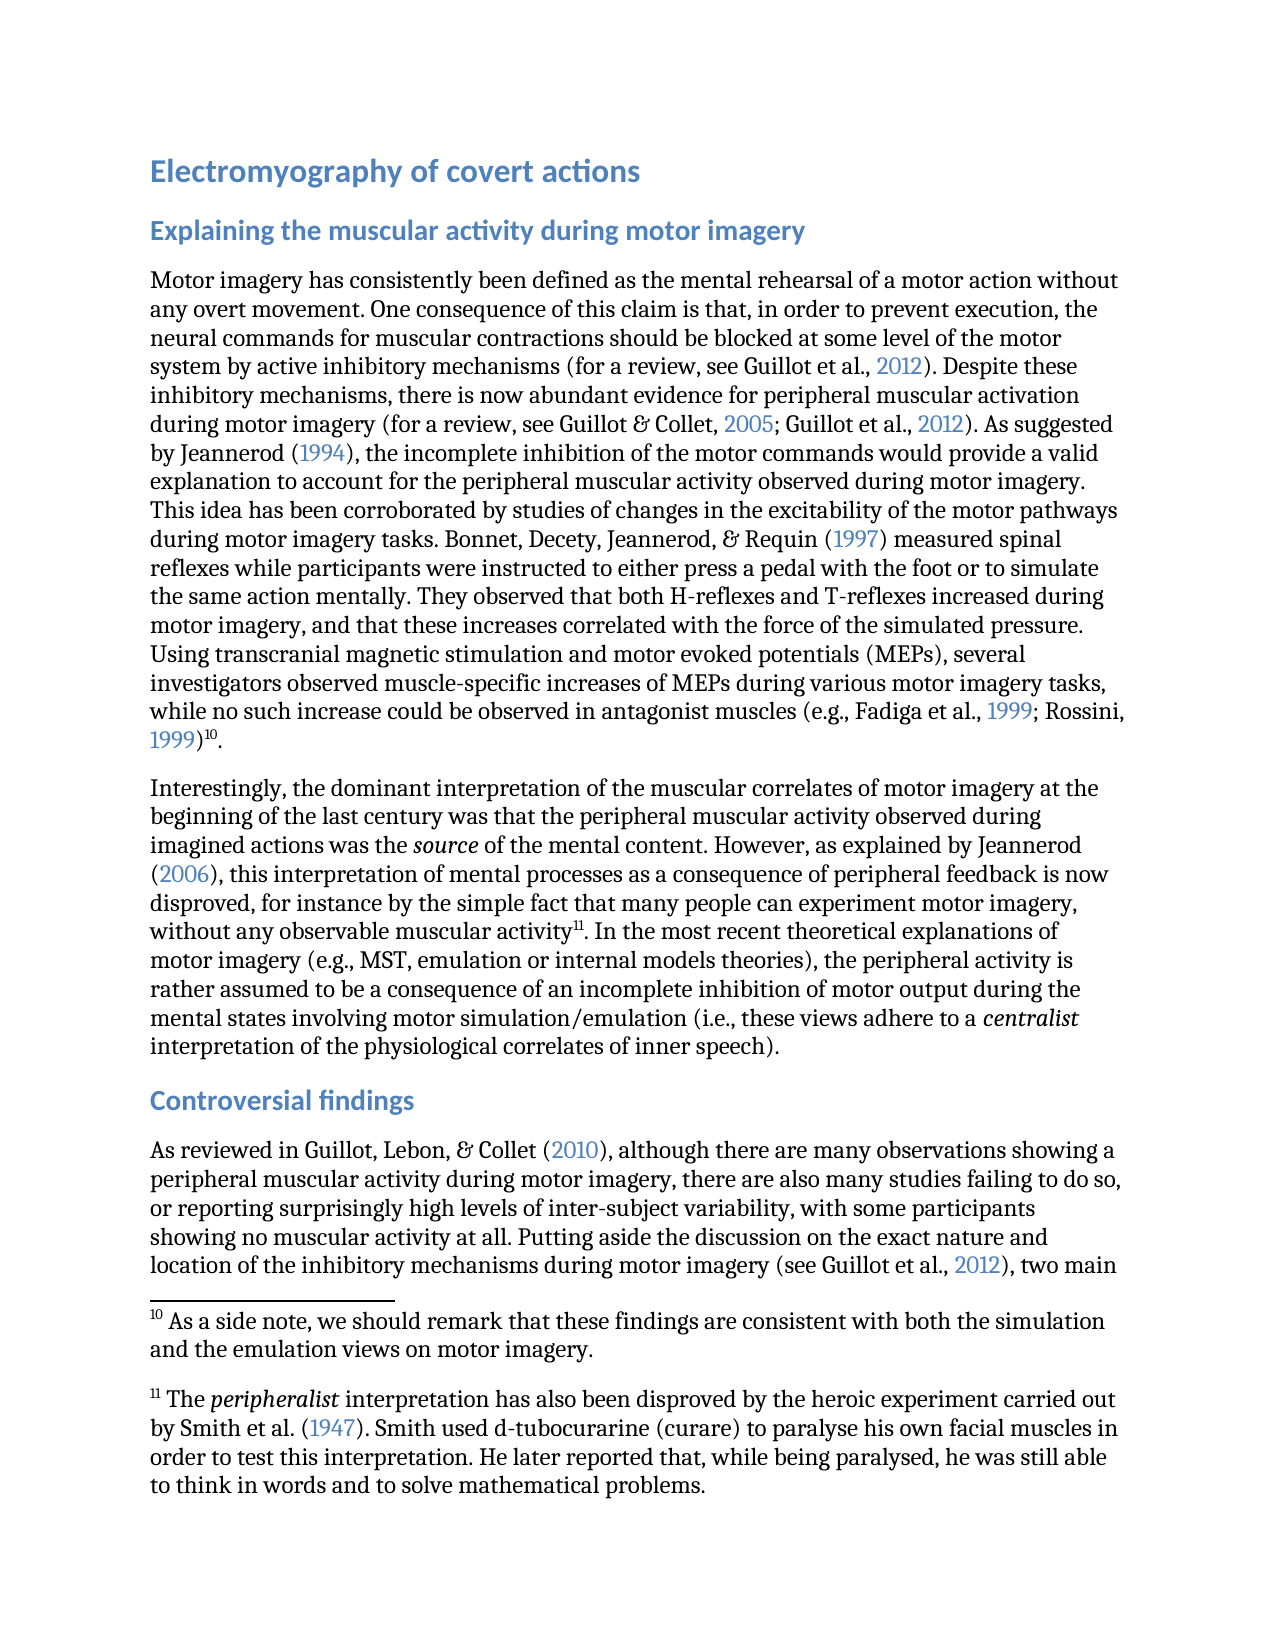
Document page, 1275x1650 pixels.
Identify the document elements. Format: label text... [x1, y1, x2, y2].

subtitle Explaining the muscular activity during motor imagery [150, 212, 1125, 247]
text Interestingly, the dominant interpretation of the muscular correlates of motor imagery at the beginning of the last century was that the peripheral muscular activity observed during imagined actions was the source of the mental content. However, as explained by Jeannerod (2006), this interpretation of mental processes as a consequence of peripheral feedback is now disproved, for instance by the simple fact that many people can experiment motor imagery, without any observable muscular activity. In the most recent theoretical explanations of motor imagery (e.g., MST, emulation or internal models theories), the peripheral activity is rather assumed to be a consequence of an incomplete inhibition of motor output during the mental states involving motor simulation/emulation (i.e., these views adhere to a centralist interpretation of the physiological correlates of inner speech). [150, 773, 1125, 1061]
subtitle Controversial findings [150, 1082, 1125, 1117]
subtitle Electromyography of covert actions [150, 150, 1125, 191]
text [150, 1136, 1125, 1280]
text Motor imagery has consistently been defined as the mental rehearsal of a motor action without any overt movement. One consequence of this claim is that, in order to prevent execution, the neural commands for muscular contractions should be blocked at some level of the motor system by active inhibitory mechanisms (for a review, see Guillot et al., 2012). Despite these inhibitory mechanisms, there is now abundant evidence for peripheral muscular activation during motor imagery (for a review, see Guillot & Collet, 2005; Guillot et al., 2012). As suggested by Jeannerod (1994), the incomplete inhibition of the motor commands would provide a valid explanation to account for the peripheral muscular activity observed during motor imagery. This idea has been corroborated by studies of changes in the excitability of the motor pathways during motor imagery tasks. Bonnet, Decety, Jeannerod, & Requin (1997) measured spinal reflexes while participants were instructed to either press a pedal with the foot or to simulate the same action mentally. They observed that both H-reflexes and T-reflexes increased during motor imagery, and that these increases correlated with the force of the simulated pressure. Using transcranial magnetic stimulation and motor evoked potentials (MEPs), several investigators observed muscle-specific increases of MEPs during various motor imagery tasks, while no such increase could be observed in antagonist muscles (e.g., Fadiga et al., 1999; Rossini, 1999). [150, 266, 1125, 755]
